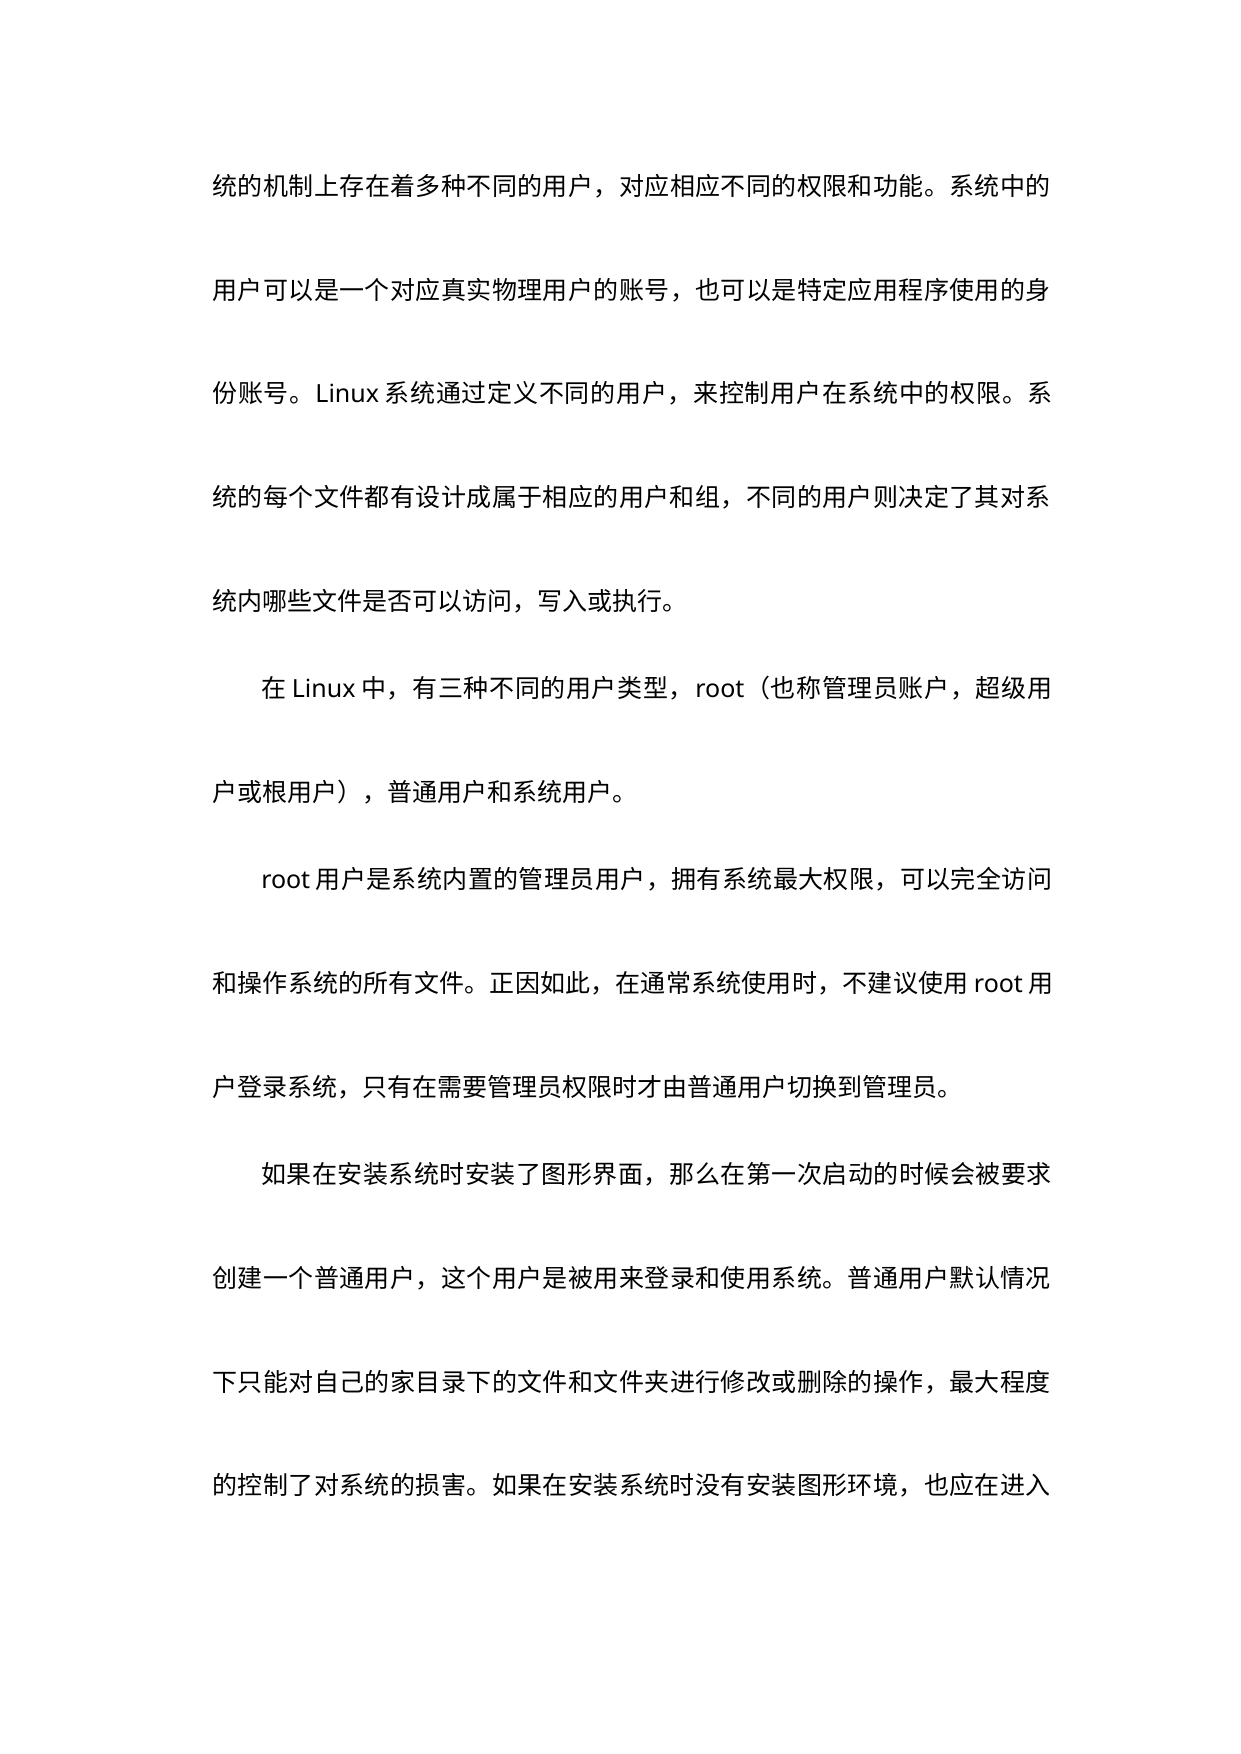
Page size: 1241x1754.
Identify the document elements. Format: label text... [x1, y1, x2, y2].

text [212, 1138, 1053, 1518]
text root用户是系统内置的管理员用户，拥有系统最大权限，可以完全访问和操作系统的所有文件。正因如此，在通常系统使用时，不建议使用root用户登录系统，只有在需要管理员权限时才由普通用户切换到管理员。 [212, 843, 1053, 1120]
text 在Linux中，有三种不同的用户类型，root（也称管理员账户，超级用户或根用户），普通用户和系统用户。 [212, 652, 1053, 825]
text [212, 150, 1053, 634]
